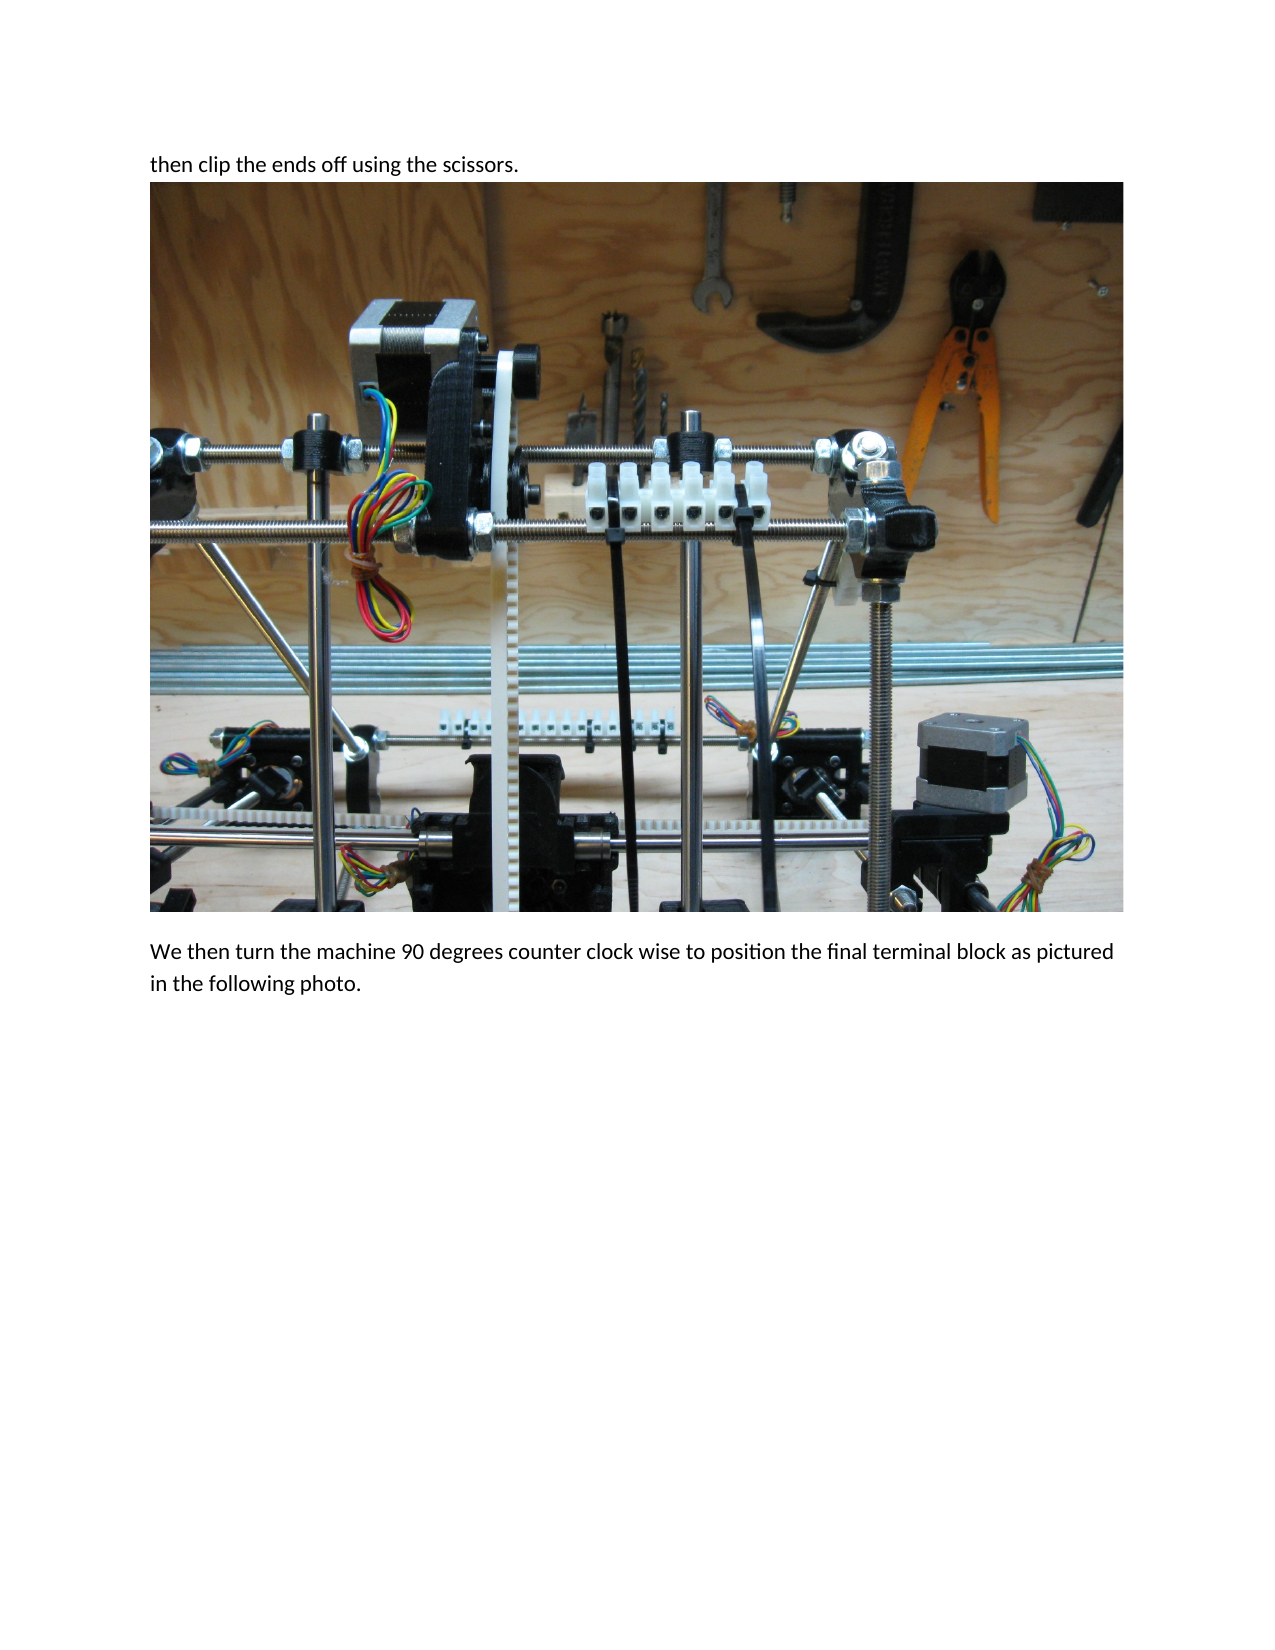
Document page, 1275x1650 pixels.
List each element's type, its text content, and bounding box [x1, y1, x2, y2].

picture [150, 182, 1124, 912]
text We then turn the machine 90 degrees counter clock wise to position the final terminal block as pictured in the following photo. [150, 937, 1125, 997]
